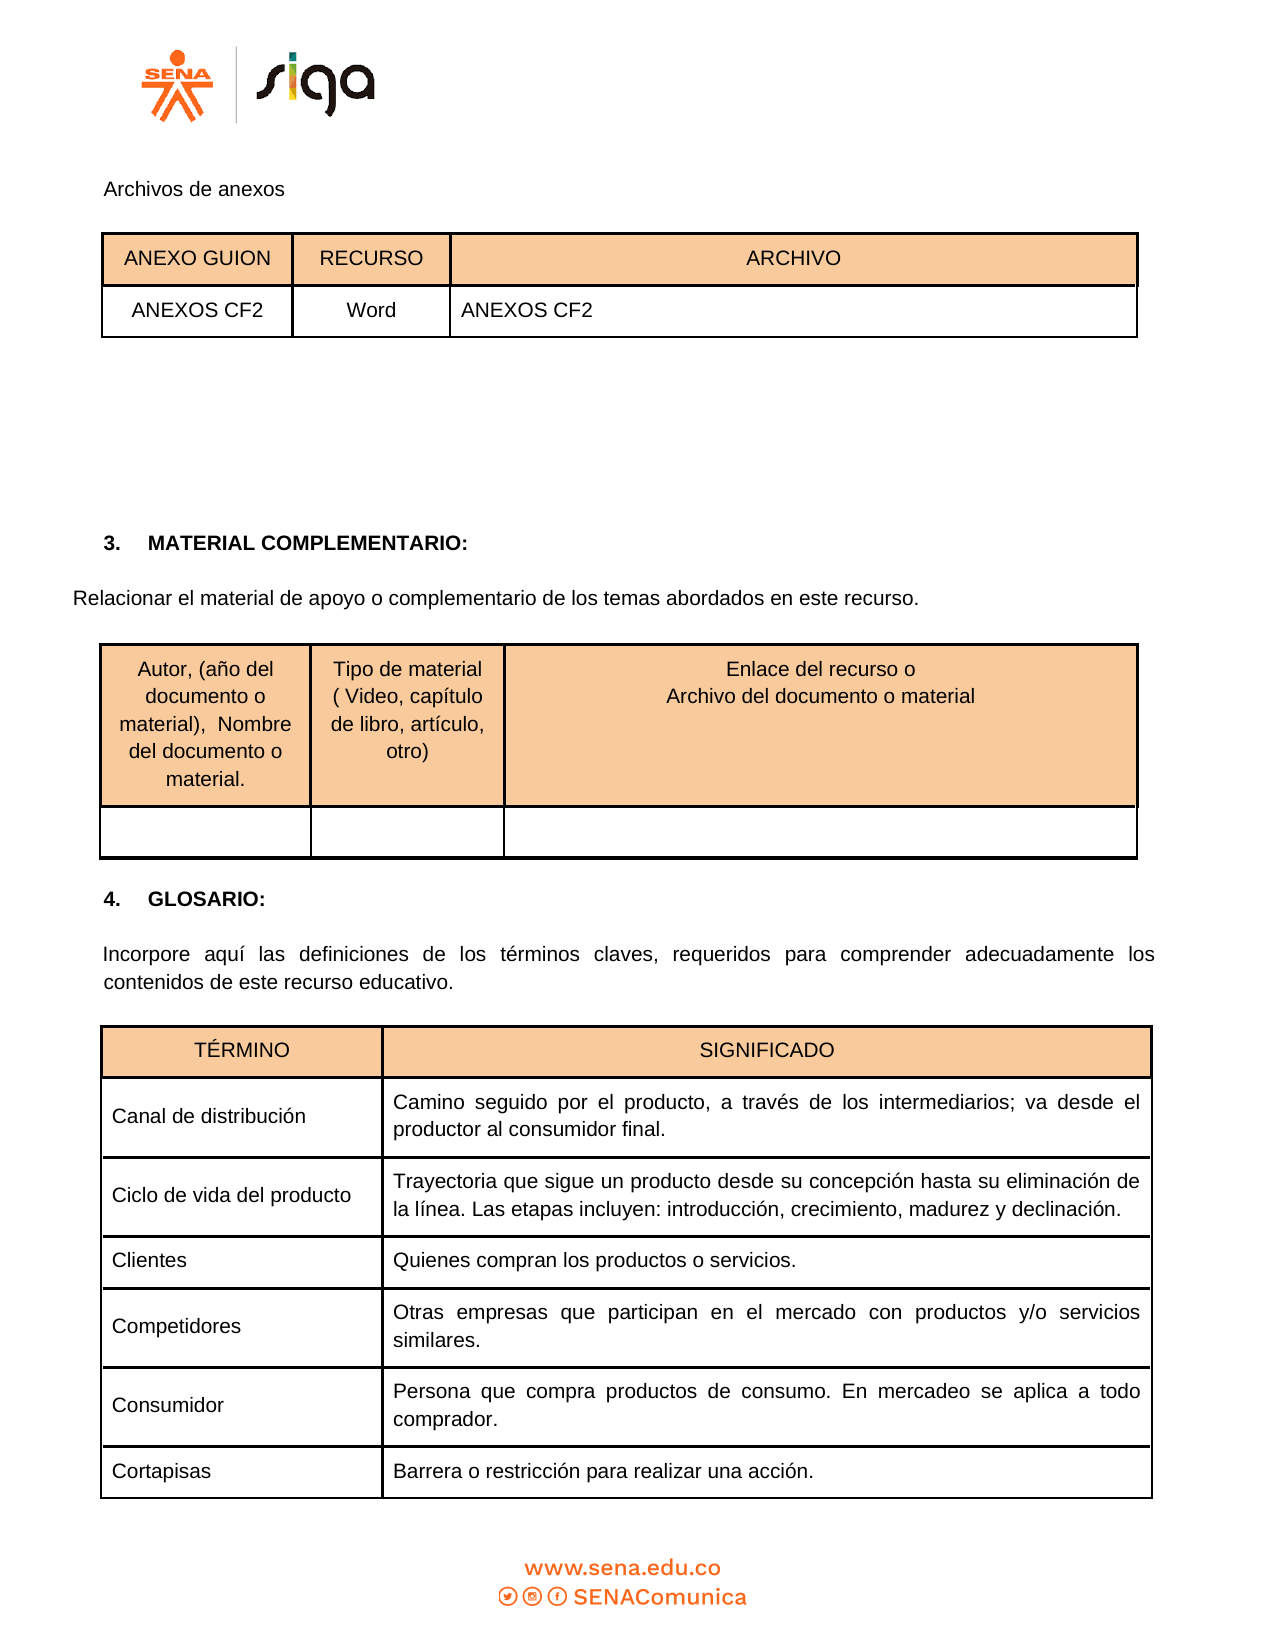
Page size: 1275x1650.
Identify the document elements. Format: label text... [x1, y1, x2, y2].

table_cell Word [294, 287, 449, 336]
table_cell Otras empresas que participan en el mercado con productos y/o servicios similares. [384, 1287, 1151, 1366]
table_header SIGNIFICADO [384, 1028, 1150, 1076]
table_cell Persona que compra productos de consumo. En mercadeo se aplica a todo comprador. [384, 1366, 1151, 1445]
table_cell ANEXOS CF2 [103, 287, 291, 336]
table_header RECURSO [294, 235, 449, 284]
table_cell Canal de distribución [102, 1079, 381, 1156]
table_cell ANEXOS CF2 [451, 284, 1136, 336]
table_header ARCHIVO [452, 235, 1136, 284]
table_cell Cortapisas [102, 1445, 381, 1497]
list GLOSARIO: [103, 887, 1157, 911]
table_header Autor, (año del documento o material), Nombre del documento o material. [102, 646, 309, 805]
picture [498, 1556, 747, 1606]
table_cell Competidores [102, 1287, 381, 1366]
text Archivos de anexos [103, 177, 1157, 201]
table_header TÉRMINO [103, 1028, 381, 1076]
table_cell Consumidor [102, 1366, 381, 1445]
table_cell Trayectoria que sigue un producto desde su concepción hasta su eliminación de la línea. Las etapas incluyen: introducción, crecimiento, madurez y declinación. [384, 1156, 1151, 1235]
table_header Tipo de material ( Video, capítulo de libro, artículo, otro) [312, 646, 503, 805]
table_header ANEXO GUION [104, 235, 291, 284]
table_cell Ciclo de vida del producto [102, 1156, 381, 1235]
table_cell Clientes [102, 1235, 381, 1287]
text Incorpore aquí las definiciones de los términos claves, requeridos para comprender adecuadamente los contenidos de este recurso educativo. [102, 942, 1157, 993]
table_cell [312, 808, 503, 856]
text Relacionar el material de apoyo o complementario de los temas abordados en este recurso. [73, 585, 1157, 609]
picture [0, 42, 523, 128]
table_cell Barrera o restricción para realizar una acción. [384, 1445, 1151, 1497]
table_cell Quienes compran los productos o servicios. [384, 1235, 1151, 1287]
table_cell Camino seguido por el producto, a través de los intermediarios; va desde el productor al consumidor final. [384, 1079, 1151, 1156]
table_header Enlace del recurso o Archivo del documento o material [506, 646, 1136, 805]
list MATERIAL COMPLEMENTARIO: [103, 530, 1157, 554]
table_cell [505, 805, 1136, 856]
table_cell [101, 808, 310, 856]
